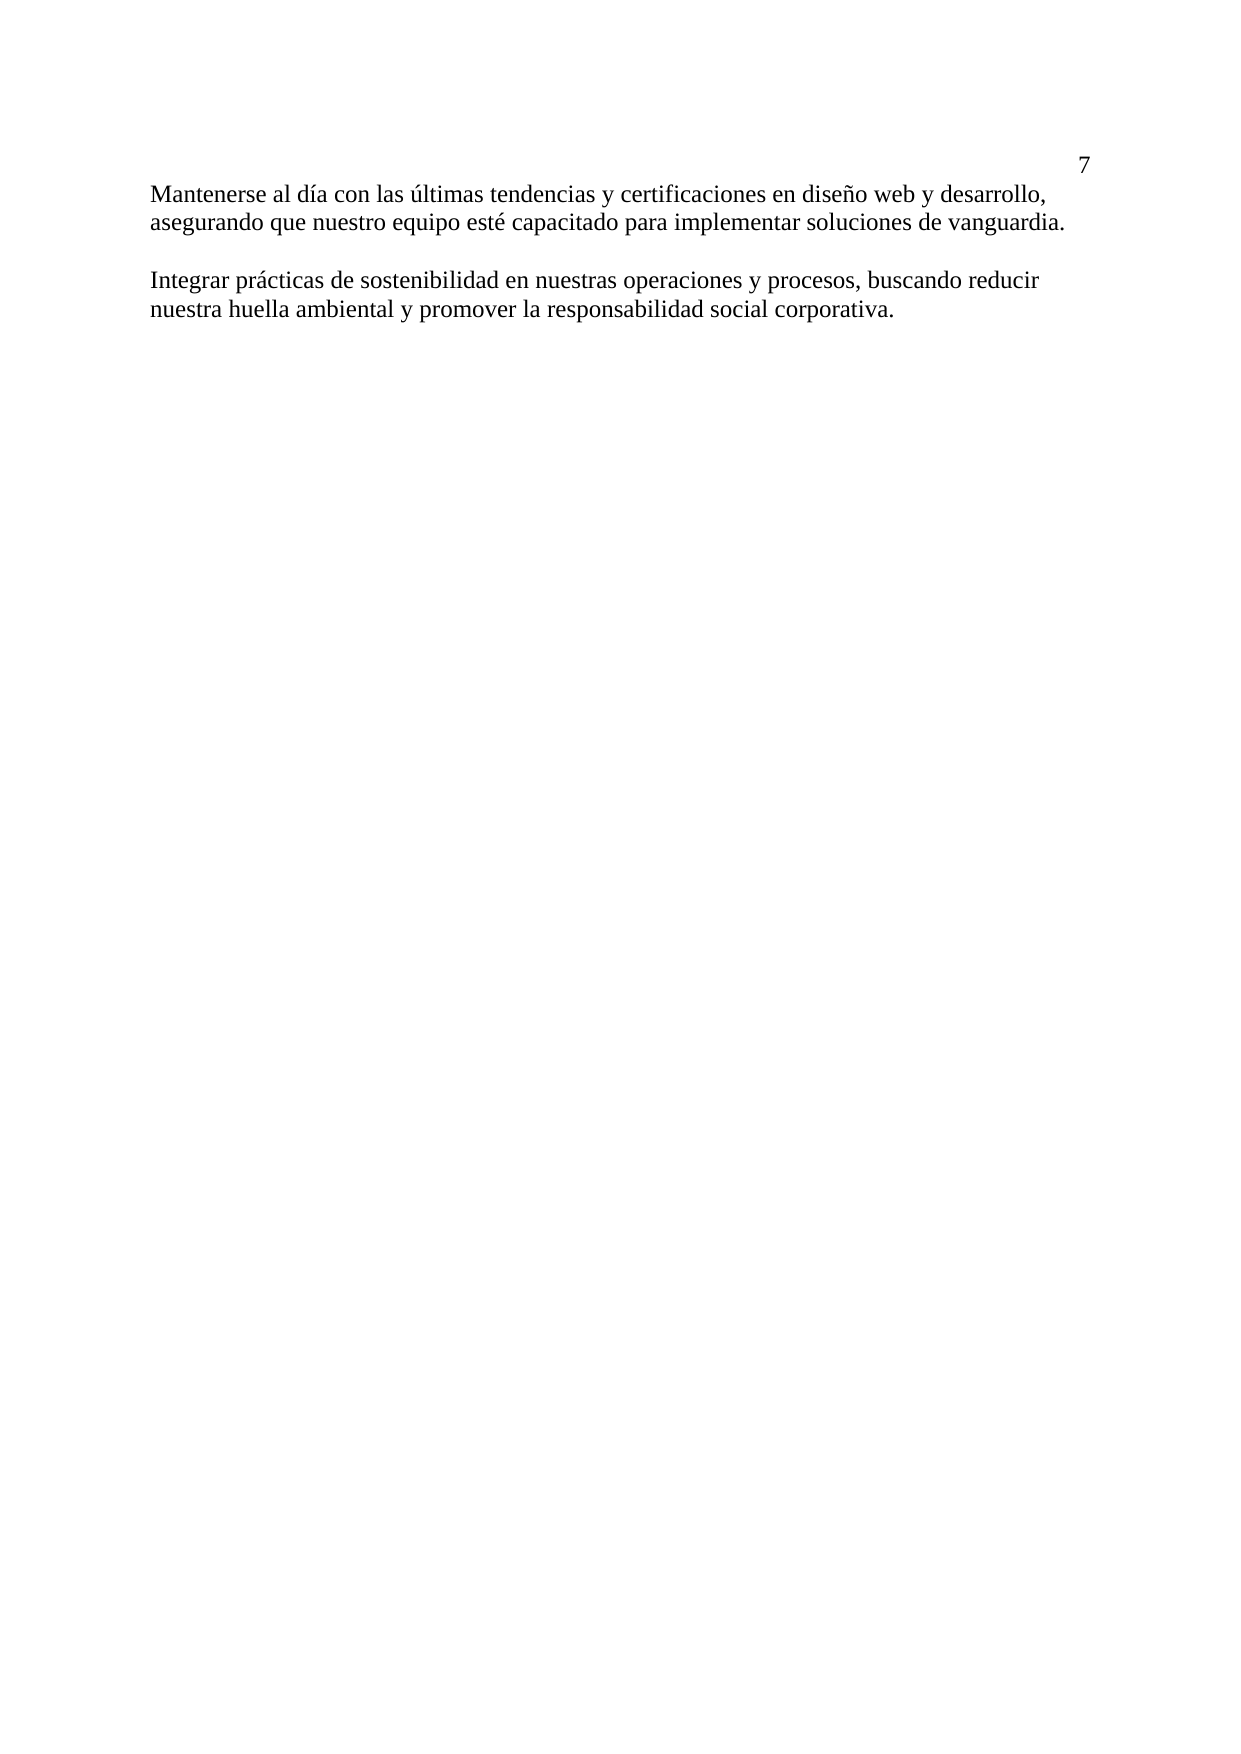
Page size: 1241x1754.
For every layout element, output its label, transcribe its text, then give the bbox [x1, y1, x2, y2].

text Mantenerse al día con las últimas tendencias y certificaciones en diseño web y desarrollo, asegurando que nuestro equipo esté capacitado para implementar soluciones de vanguardia. [150, 179, 1090, 236]
text Integrar prácticas de sostenibilidad en nuestras operaciones y procesos, buscando reducir nuestra huella ambiental y promover la responsabilidad social corporativa. [150, 265, 1090, 322]
